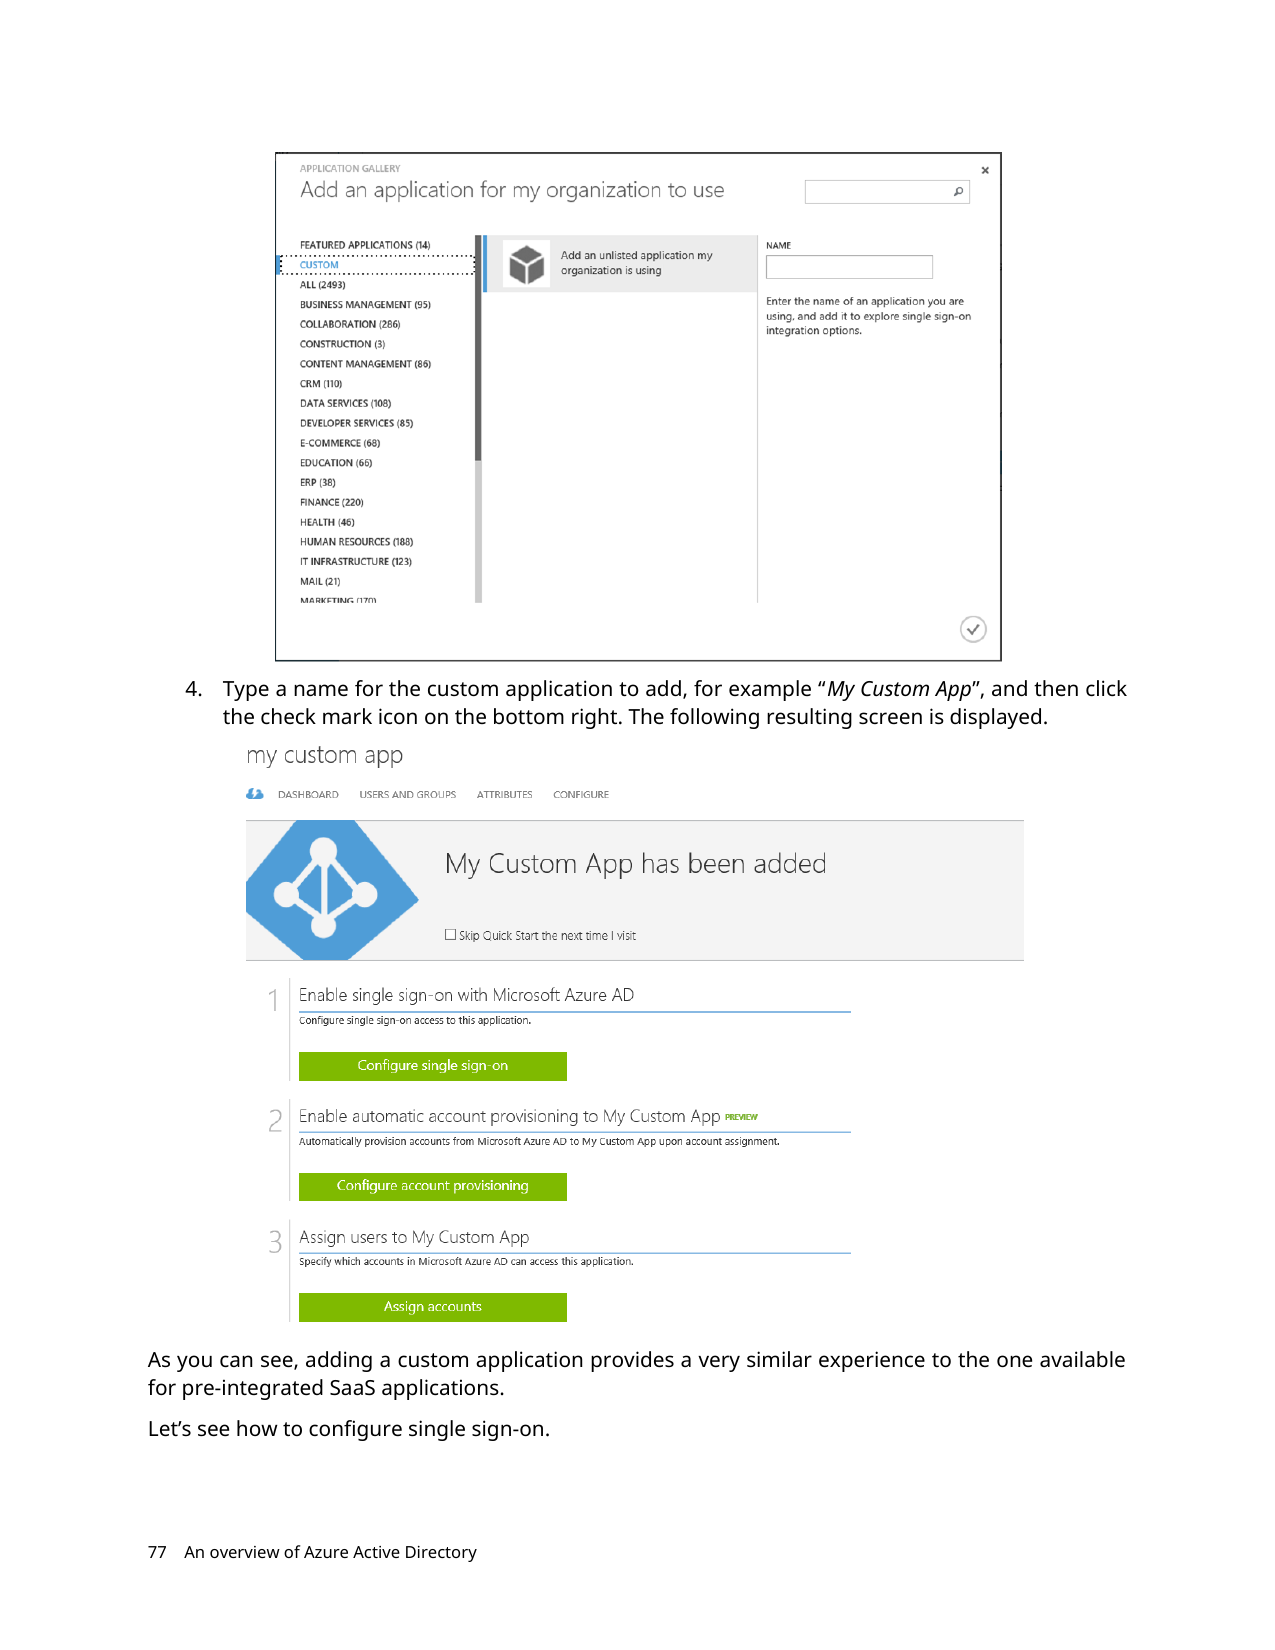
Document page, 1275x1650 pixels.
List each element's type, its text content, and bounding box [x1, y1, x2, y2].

picture [272, 147, 1003, 662]
list Type a name for the custom application to add, for example “My Custom App”, and then click the check mark icon on the bottom right. The following resulting screen is displayed. [185, 674, 1127, 731]
text Let’s see how to configure single sign-on. [148, 1414, 1127, 1443]
text As you can see, adding a custom application provides a very similar experience to the one available for pre-integrated SaaS applications. [148, 1345, 1127, 1402]
picture [238, 743, 1037, 1333]
